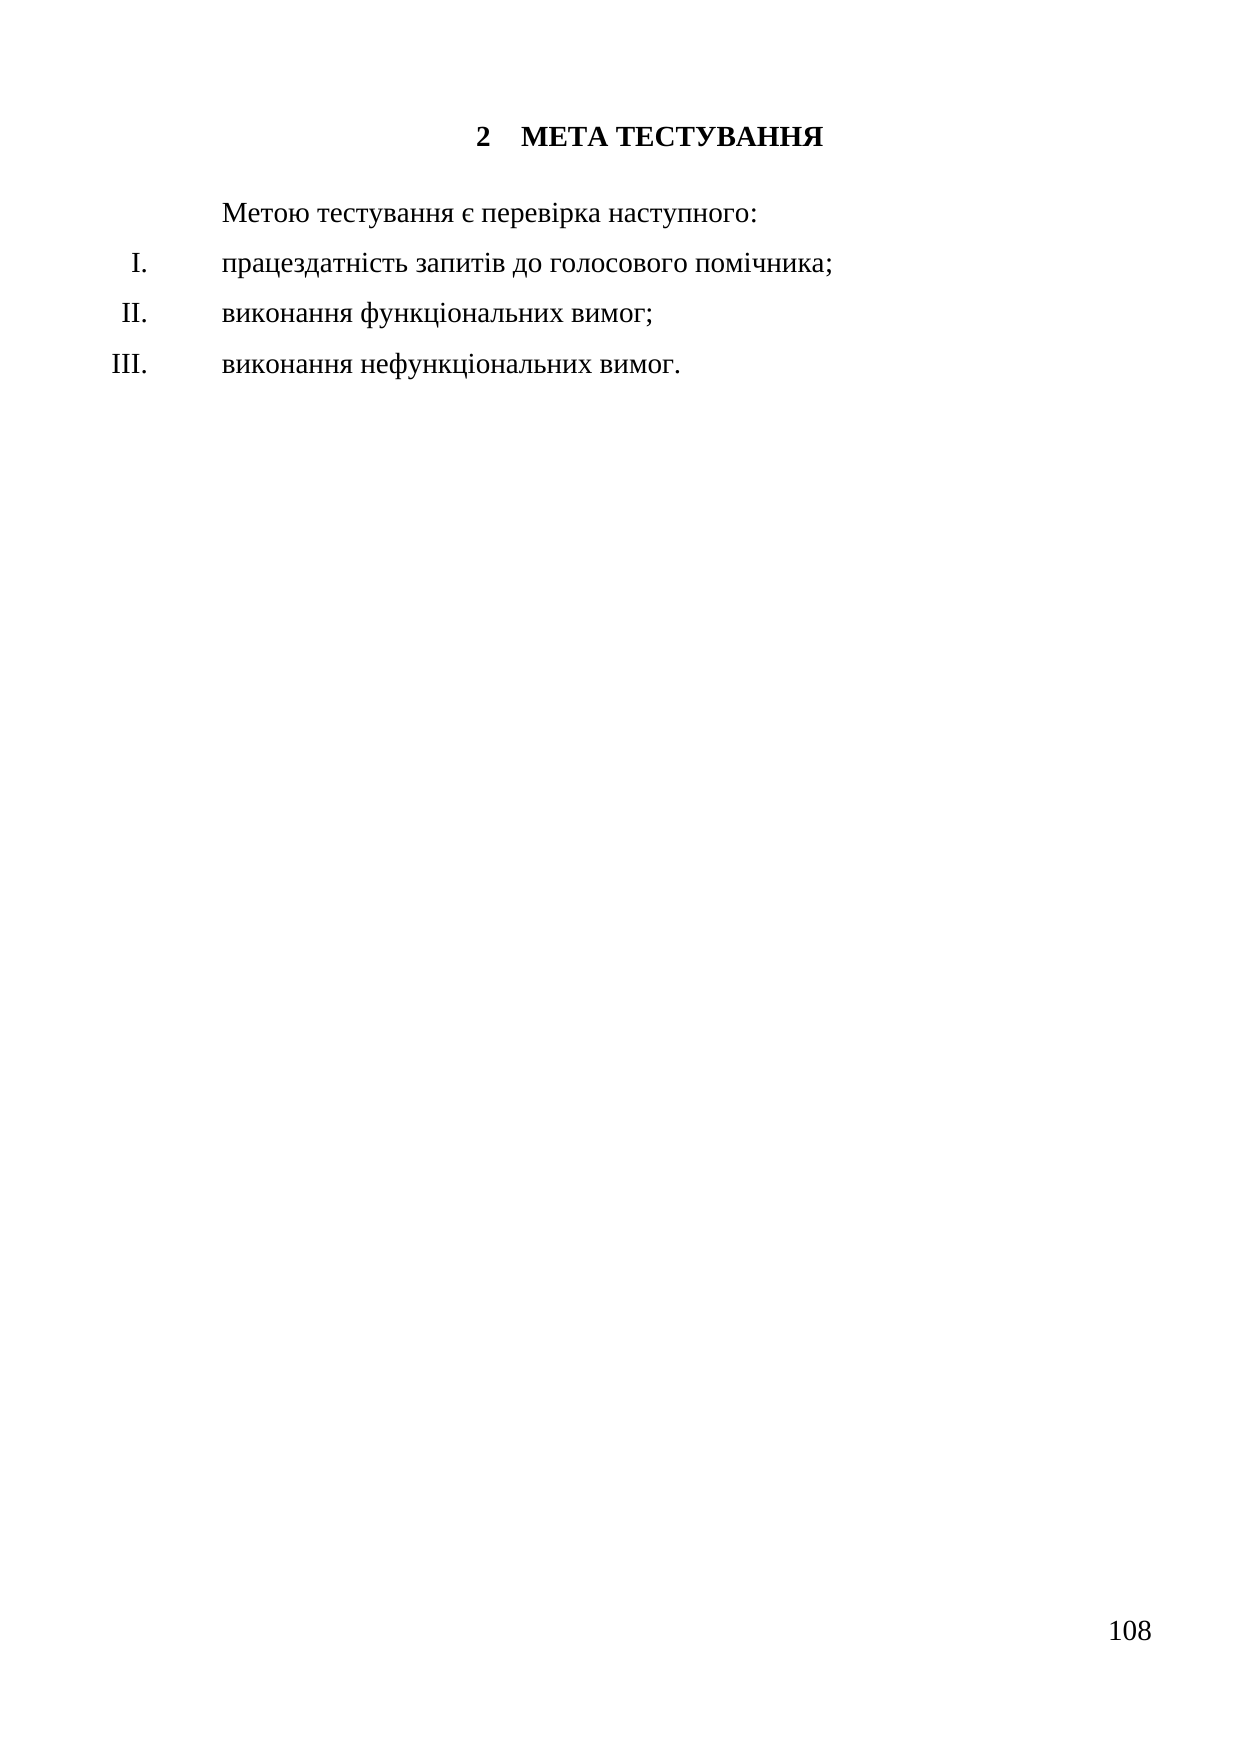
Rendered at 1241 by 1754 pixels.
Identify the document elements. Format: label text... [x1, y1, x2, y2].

list виконання функціональних вимог; [148, 295, 1152, 329]
subtitle МЕТА ТЕСТУВАННЯ [148, 119, 1152, 153]
list працездатність запитів до голосового помічника; [148, 245, 1152, 279]
text Метою тестування є перевірка наступного: [148, 195, 1152, 228]
list виконання нефункціональних вимог. [148, 346, 1152, 379]
